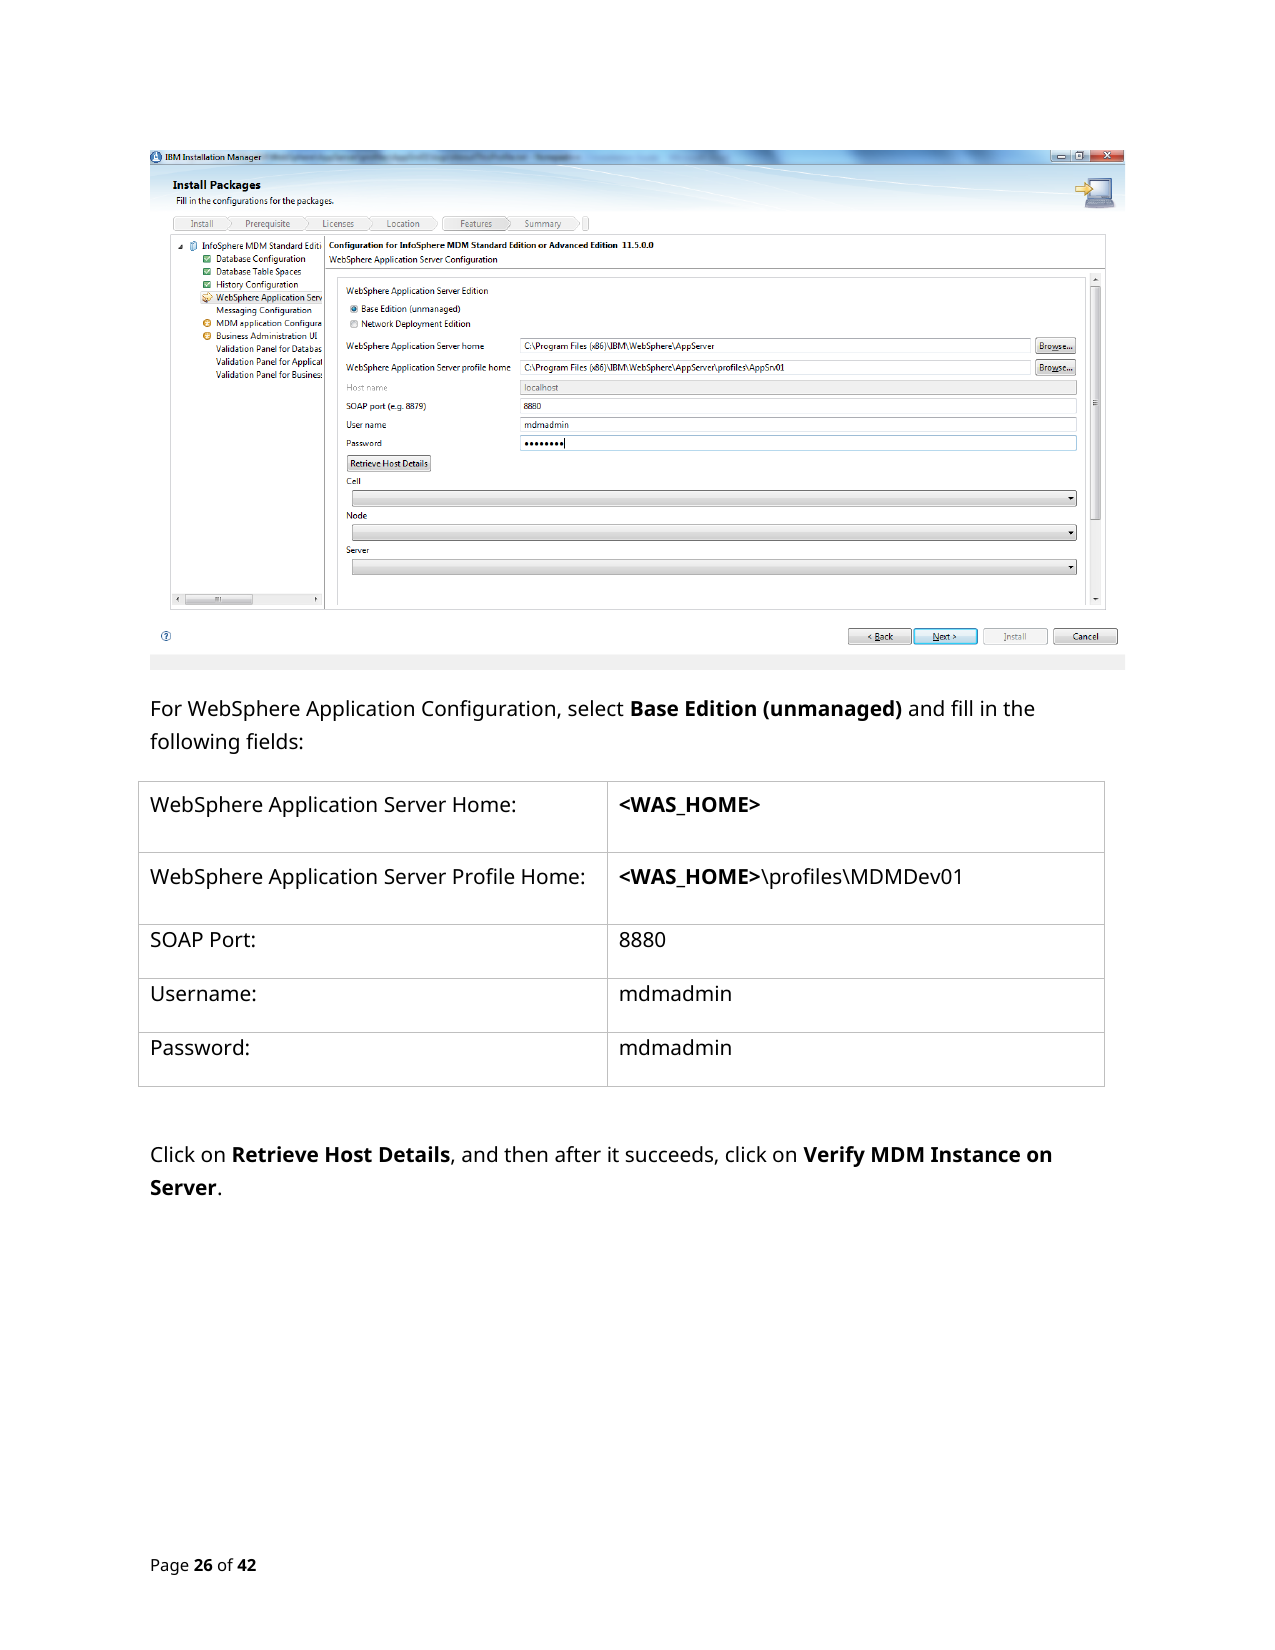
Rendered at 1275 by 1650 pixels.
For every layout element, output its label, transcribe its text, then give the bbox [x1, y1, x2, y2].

table_header WebSphere Application Server Home: [139, 782, 607, 852]
table_cell WebSphere Application Server Profile Home: [139, 853, 607, 924]
picture [150, 150, 1125, 670]
table_header <WAS_HOME> [608, 782, 1104, 852]
table_cell mdmadmin [608, 979, 1104, 1032]
table_cell <WAS_HOME>\profiles\MDMDev01 [608, 853, 1104, 924]
table_cell Password: [139, 1033, 607, 1086]
text For WebSphere Application Configuration, select Base Edition (unmanaged) and fill in the following fields: [150, 694, 1125, 756]
text Click on Retrieve Host Details, and then after it succeeds, click on Verify MDM Instance on Server. [150, 1140, 1125, 1201]
table_cell 8880 [608, 925, 1104, 978]
table_cell mdmadmin [608, 1033, 1104, 1086]
table_cell Username: [139, 979, 607, 1032]
table_cell SOAP Port: [139, 925, 607, 978]
